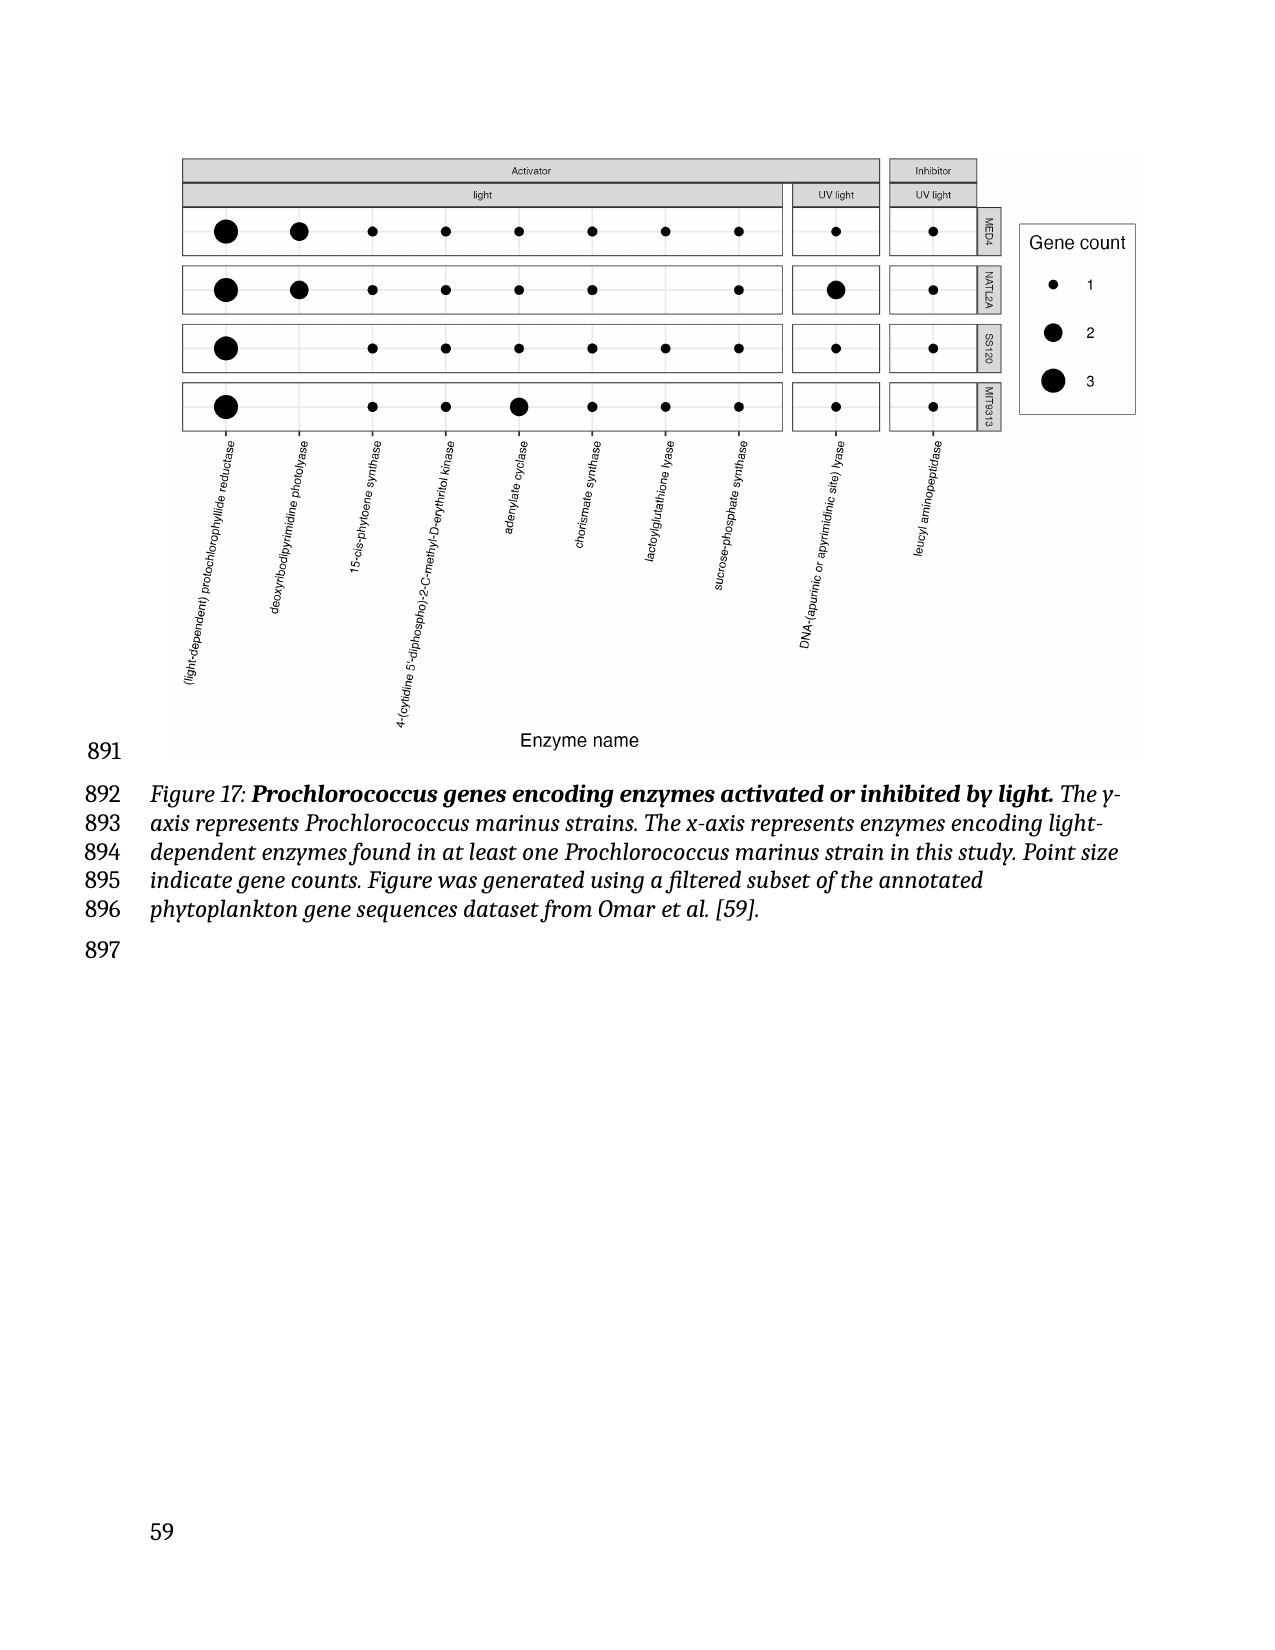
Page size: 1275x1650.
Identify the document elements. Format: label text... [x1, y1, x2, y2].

picture [168, 150, 1144, 760]
text Figure 17: Prochlorococcus genes encoding enzymes activated or inhibited by light. The y-axis represents Prochlorococcus marinus strains. The x-axis represents enzymes encoding light-dependent enzymes found in at least one Prochlorococcus marinus strain in this study. Point size indicate gene counts. Figure was generated using a filtered subset of the annotated phytoplankton gene sequences dataset from Omar et al. [59]. [150, 780, 1125, 924]
